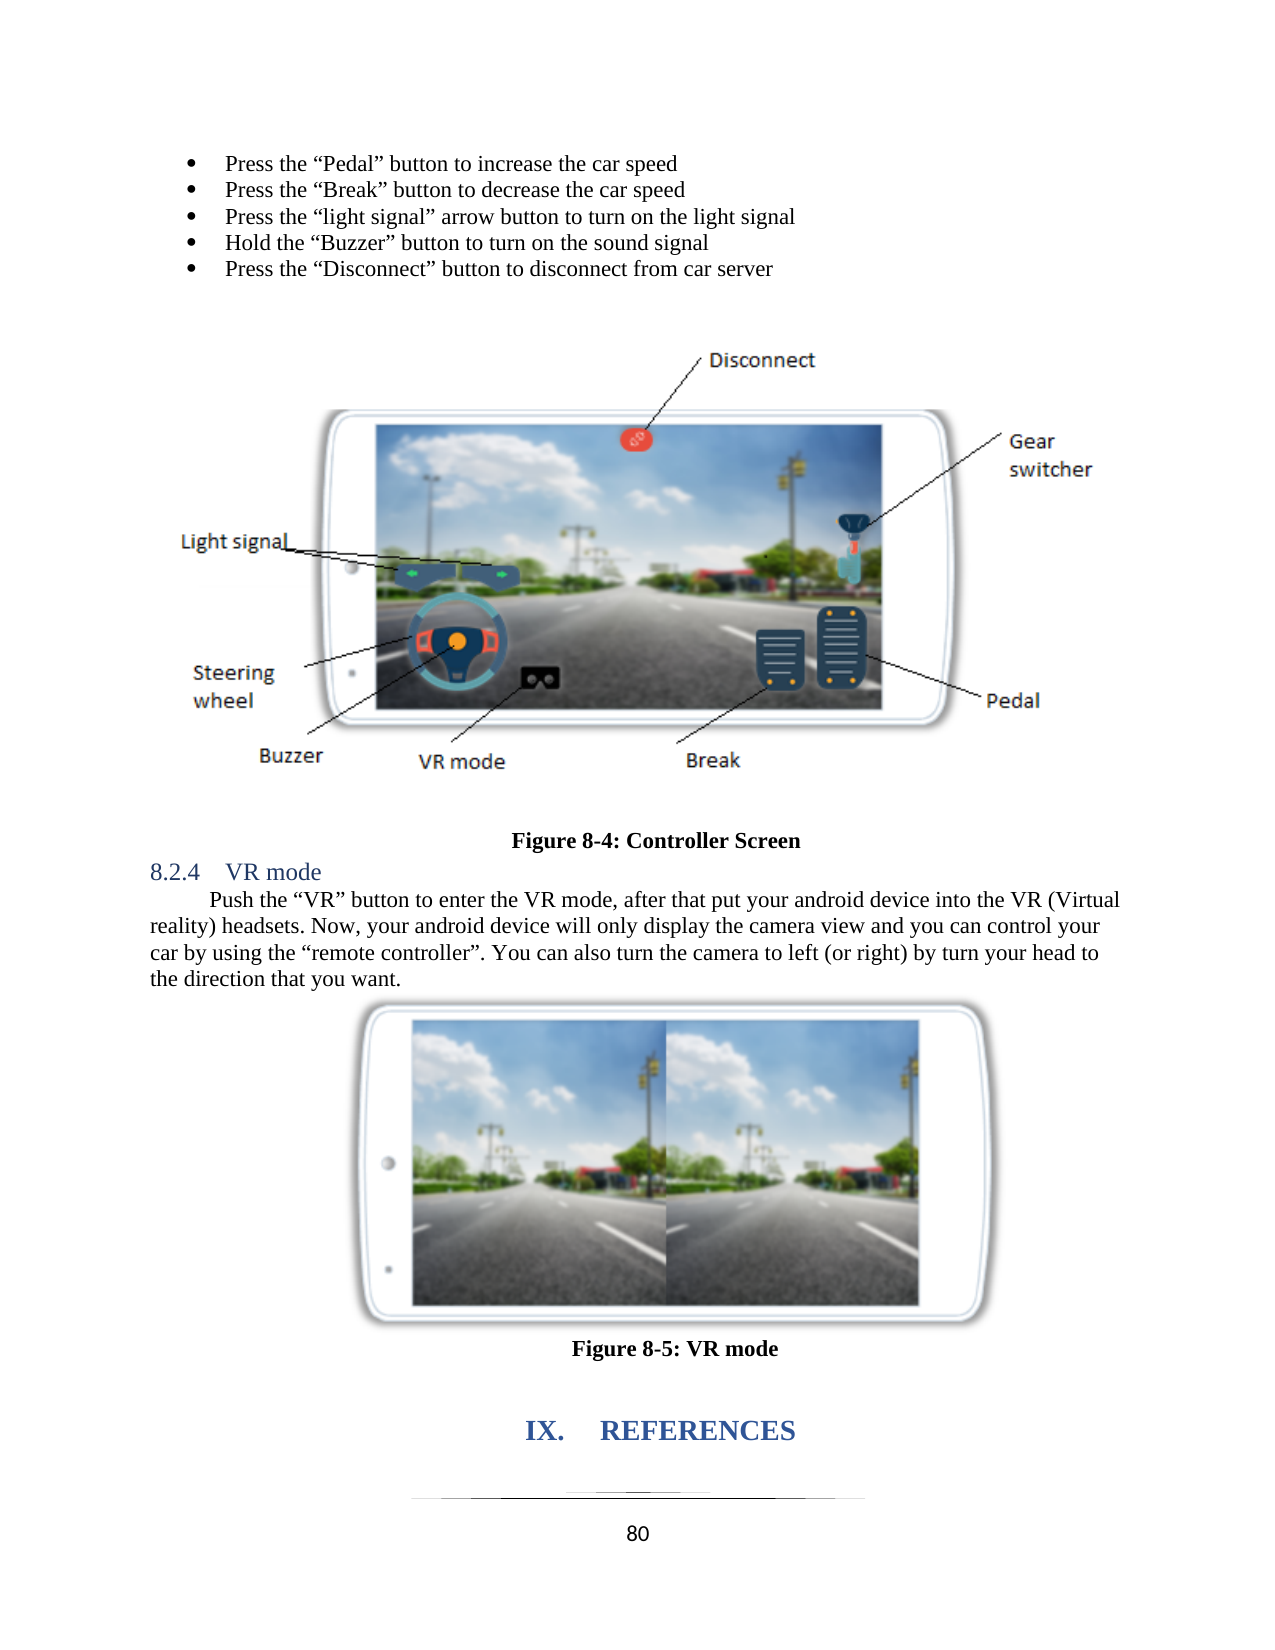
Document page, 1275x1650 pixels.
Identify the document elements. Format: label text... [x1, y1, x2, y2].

text Push the “VR” button to enter the VR mode, after that put your android device into the VR (Virtual reality) headsets. Now, your android device will only display the camera view and you can control your car by using the “remote controller”. You can also turn the camera to left (or right) by turn your head to the direction that you want. [150, 886, 1125, 992]
picture [170, 308, 1105, 827]
picture [341, 991, 1009, 1336]
list Hold the “Buzzer” button to turn on the sound signal [187, 229, 1125, 255]
list Press the “Pedal” button to increase the car speed [187, 150, 1125, 176]
subtitle VR mode [150, 857, 1125, 886]
list Press the “light signal” arrow button to turn on the light signal [187, 203, 1125, 229]
list Press the “Break” button to decrease the car speed [187, 176, 1125, 203]
subtitle References [525, 1413, 1125, 1447]
text Figure 8-4: Controller Screen [187, 827, 1125, 853]
text Figure 8-5: VR mode [225, 1335, 1125, 1362]
list Press the “Disconnect” button to disconnect from car server [187, 255, 1125, 282]
